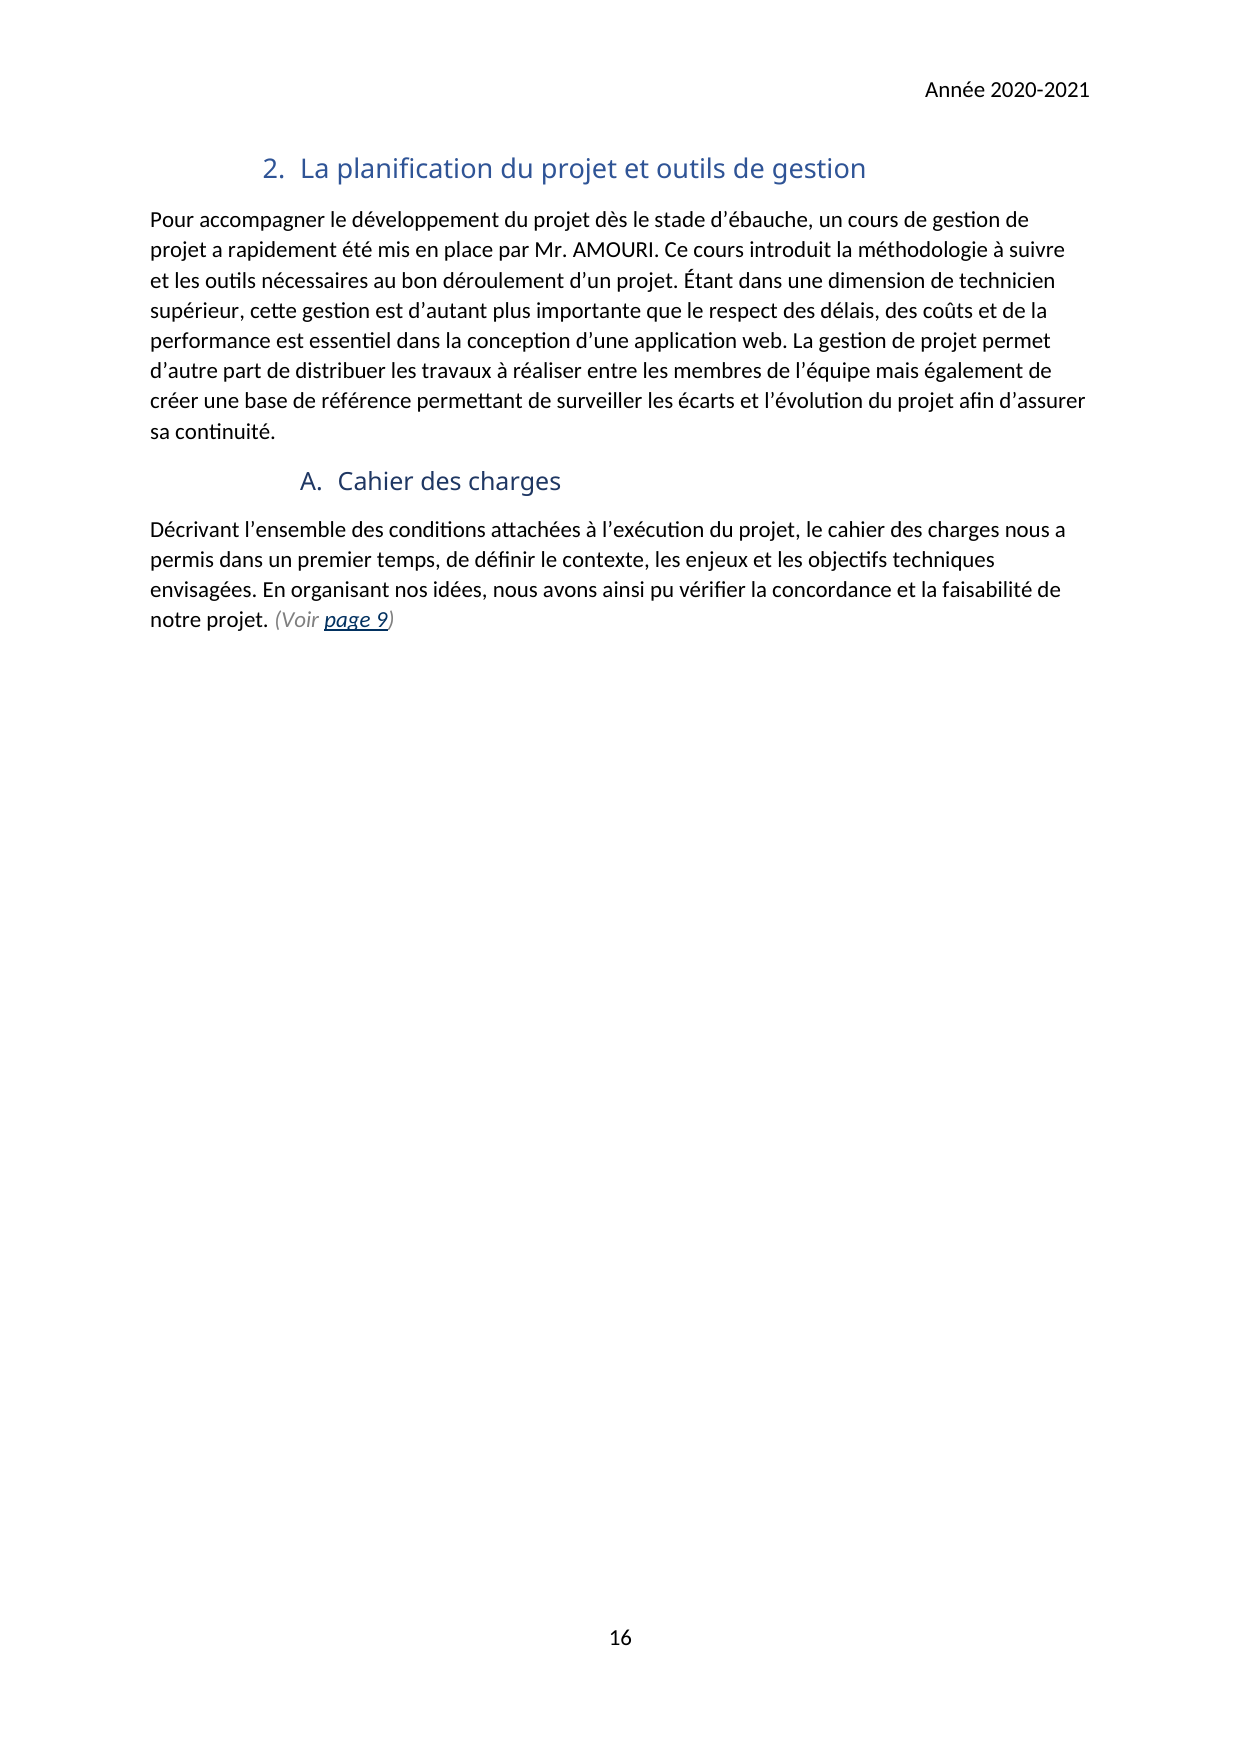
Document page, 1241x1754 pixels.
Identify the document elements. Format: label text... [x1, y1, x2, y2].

subtitle Cahier des charges [300, 464, 1090, 498]
subtitle La planification du projet et outils de gestion [262, 150, 1090, 187]
text Décrivant l’ensemble des conditions attachées à l’exécution du projet, le cahier des charges nous a permis dans un premier temps, de définir le contexte, les enjeux et les objectifs techniques envisagées. En organisant nos idées, nous avons ainsi pu vérifier la concordance et la faisabilité de notre projet. (Voir page 9) [150, 515, 1090, 633]
text Pour accompagner le développement du projet dès le stade d’ébauche, un cours de gestion de projet a rapidement été mis en place par Mr. AMOURI. Ce cours introduit la méthodologie à suivre et les outils nécessaires au bon déroulement d’un projet. Étant dans une dimension de technicien supérieur, cette gestion est d’autant plus importante que le respect des délais, des coûts et de la performance est essentiel dans la conception d’une application web. La gestion de projet permet d’autre part de distribuer les travaux à réaliser entre les membres de l’équipe mais également de créer une base de référence permettant de surveiller les écarts et l’évolution du projet afin d’assurer sa continuité. [150, 205, 1090, 445]
